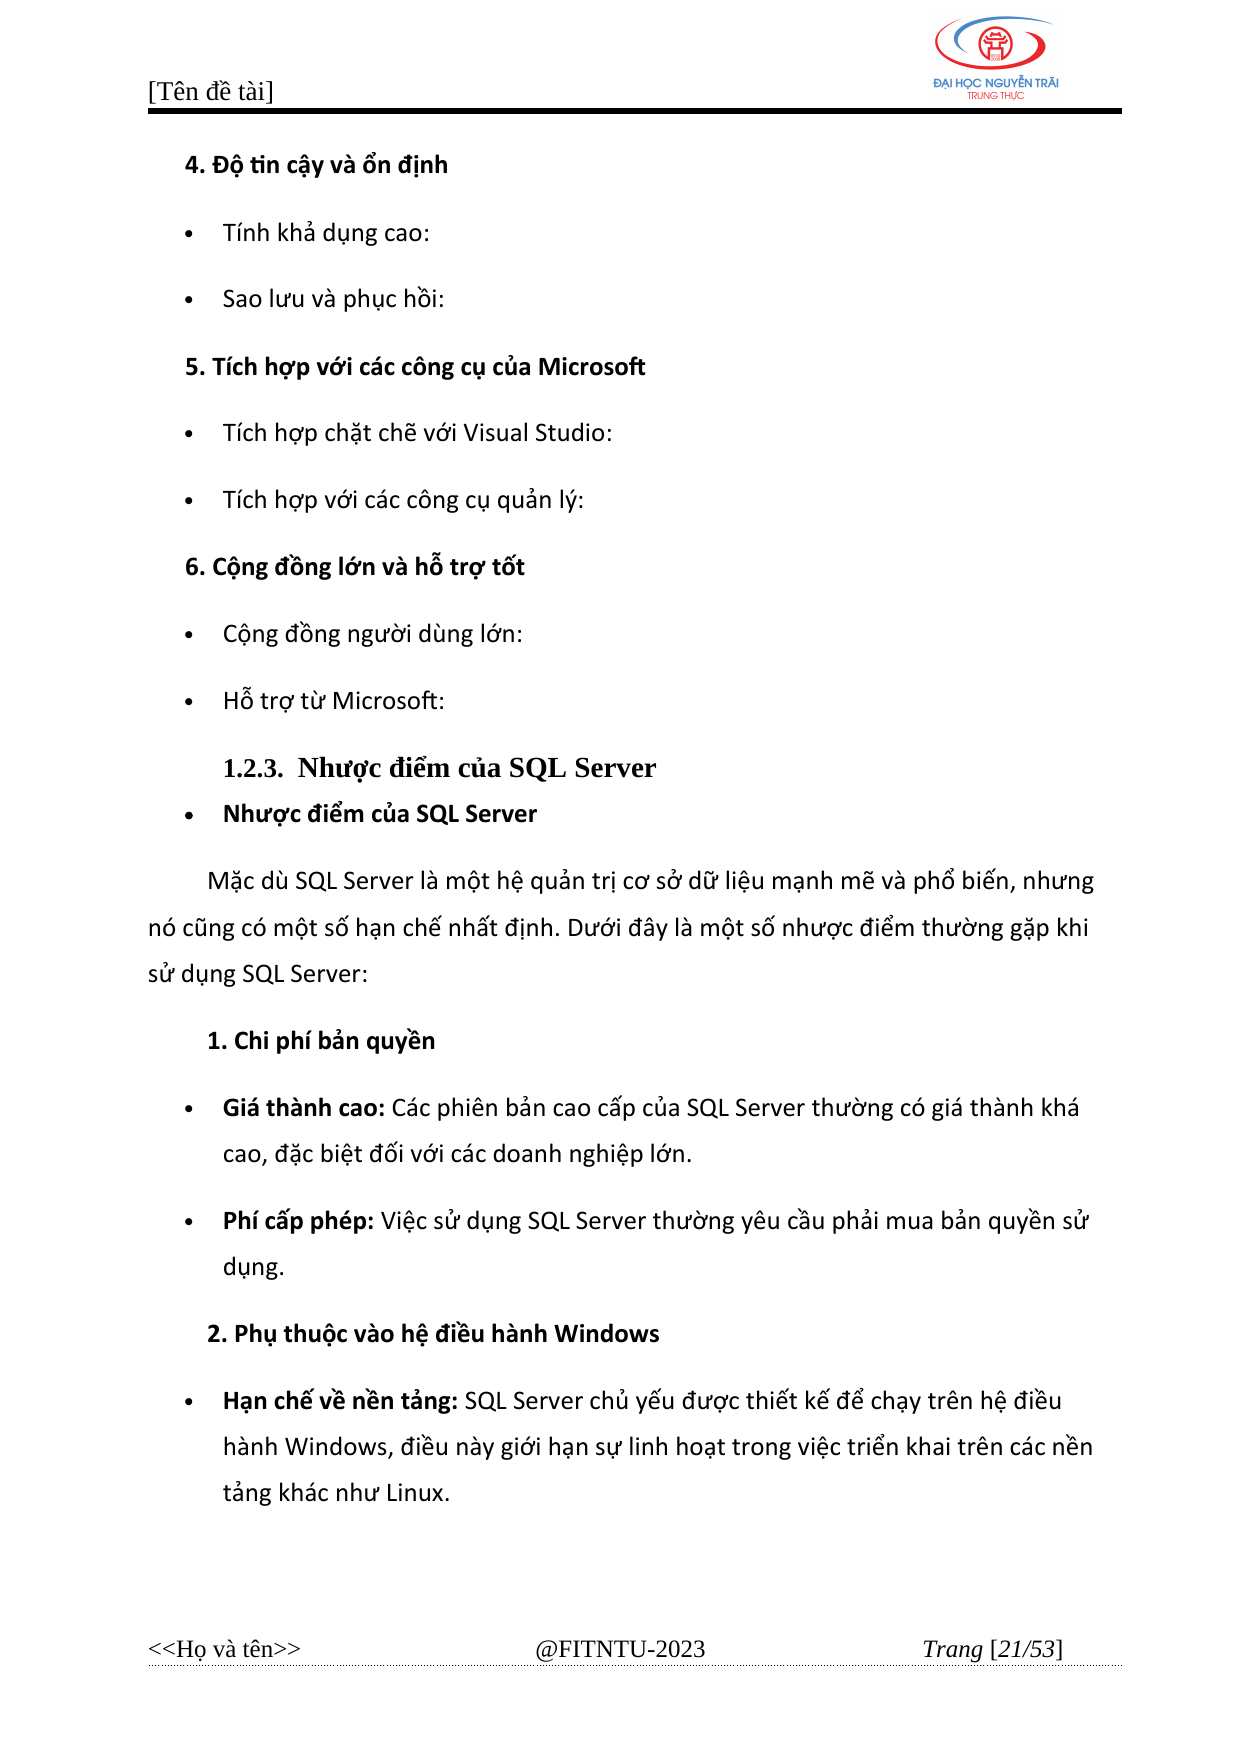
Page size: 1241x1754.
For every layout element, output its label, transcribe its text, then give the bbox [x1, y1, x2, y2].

text 6. Cộng đồng lớn và hỗ trợ tốt [185, 549, 1122, 583]
picture [926, 11, 1065, 104]
list Hỗ trợ từ Microsoft: [185, 683, 1122, 717]
list Tích hợp với các công cụ quản lý: [185, 483, 1122, 516]
text 4. Độ tin cậy và ổn định [185, 148, 1122, 181]
list Phí cấp phép: Việc sử dụng SQL Server thường yêu cầu phải mua bản quyền sử dụng. [185, 1203, 1122, 1282]
list Giá thành cao: Các phiên bản cao cấp của SQL Server thường có giá thành khá cao, đặc biệt đối với các doanh nghiệp lớn. [185, 1090, 1122, 1169]
text 5. Tích hợp với các công cụ của Microsoft [185, 349, 1122, 382]
subtitle Nhược điểm của SQL Server [223, 751, 1122, 784]
list Hạn chế về nền tảng: SQL Server chủ yếu được thiết kế để chạy trên hệ điều hành Windows, điều này giới hạn sự linh hoạt trong việc triển khai trên các nền tảng khác như Linux. [185, 1383, 1122, 1508]
list Nhược điểm của SQL Server [185, 797, 1122, 829]
list Cộng đồng người dùng lớn: [185, 617, 1122, 649]
text 1. Chi phí bản quyền [148, 1023, 1122, 1056]
list Tính khả dụng cao: [185, 215, 1122, 248]
list Tích hợp chặt chẽ với Visual Studio: [185, 416, 1122, 449]
text Mặc dù SQL Server là một hệ quản trị cơ sở dữ liệu mạnh mẽ và phổ biến, nhưng nó cũng có một số hạn chế nhất định. Dưới đây là một số nhược điểm thường gặp khi sử dụng SQL Server: [148, 863, 1122, 989]
list Sao lưu và phục hồi: [185, 282, 1122, 315]
text 2. Phụ thuộc vào hệ điều hành Windows [148, 1316, 1122, 1349]
